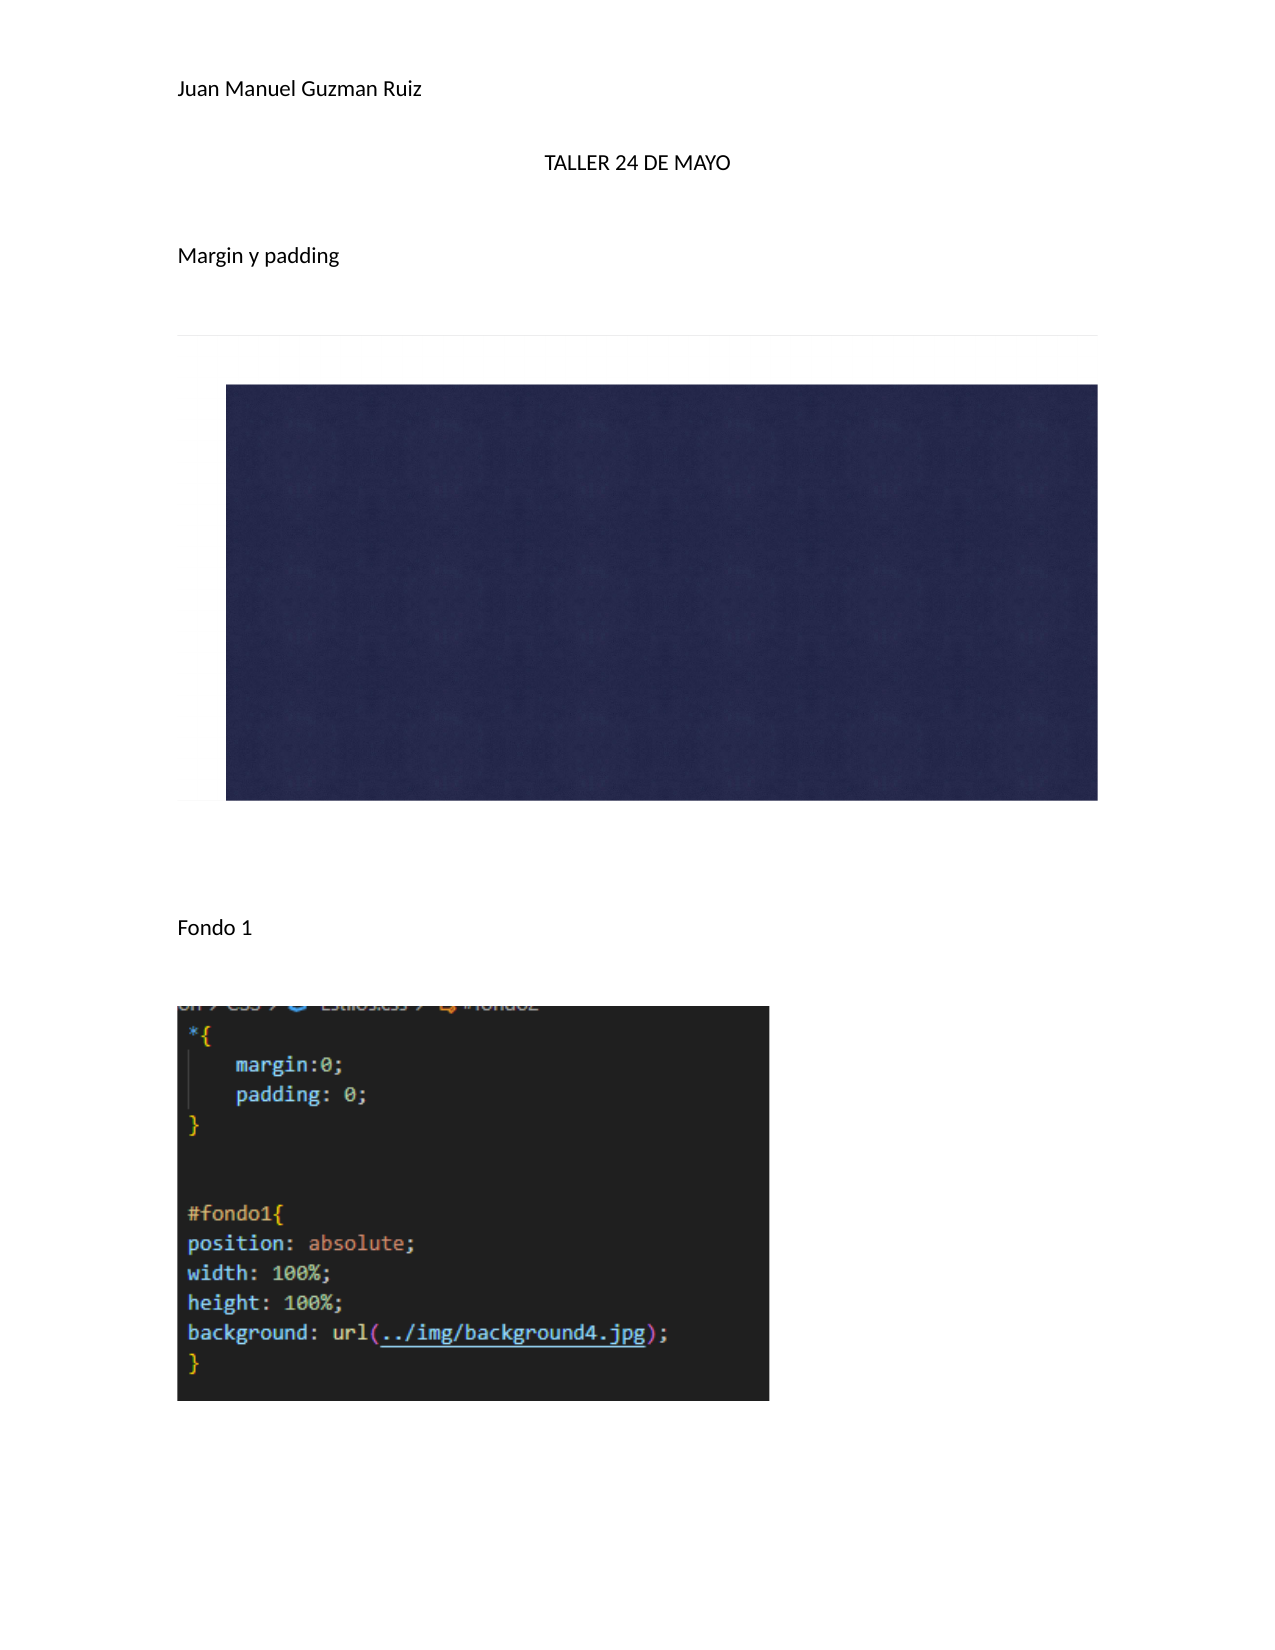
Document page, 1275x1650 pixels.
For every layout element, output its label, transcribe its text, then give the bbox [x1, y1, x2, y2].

picture [177, 1006, 770, 1401]
text TALLER 24 DE MAYO [177, 148, 1098, 176]
text Fondo 1 [177, 913, 1098, 941]
text Margin y padding [177, 241, 1098, 269]
picture [177, 335, 1098, 801]
